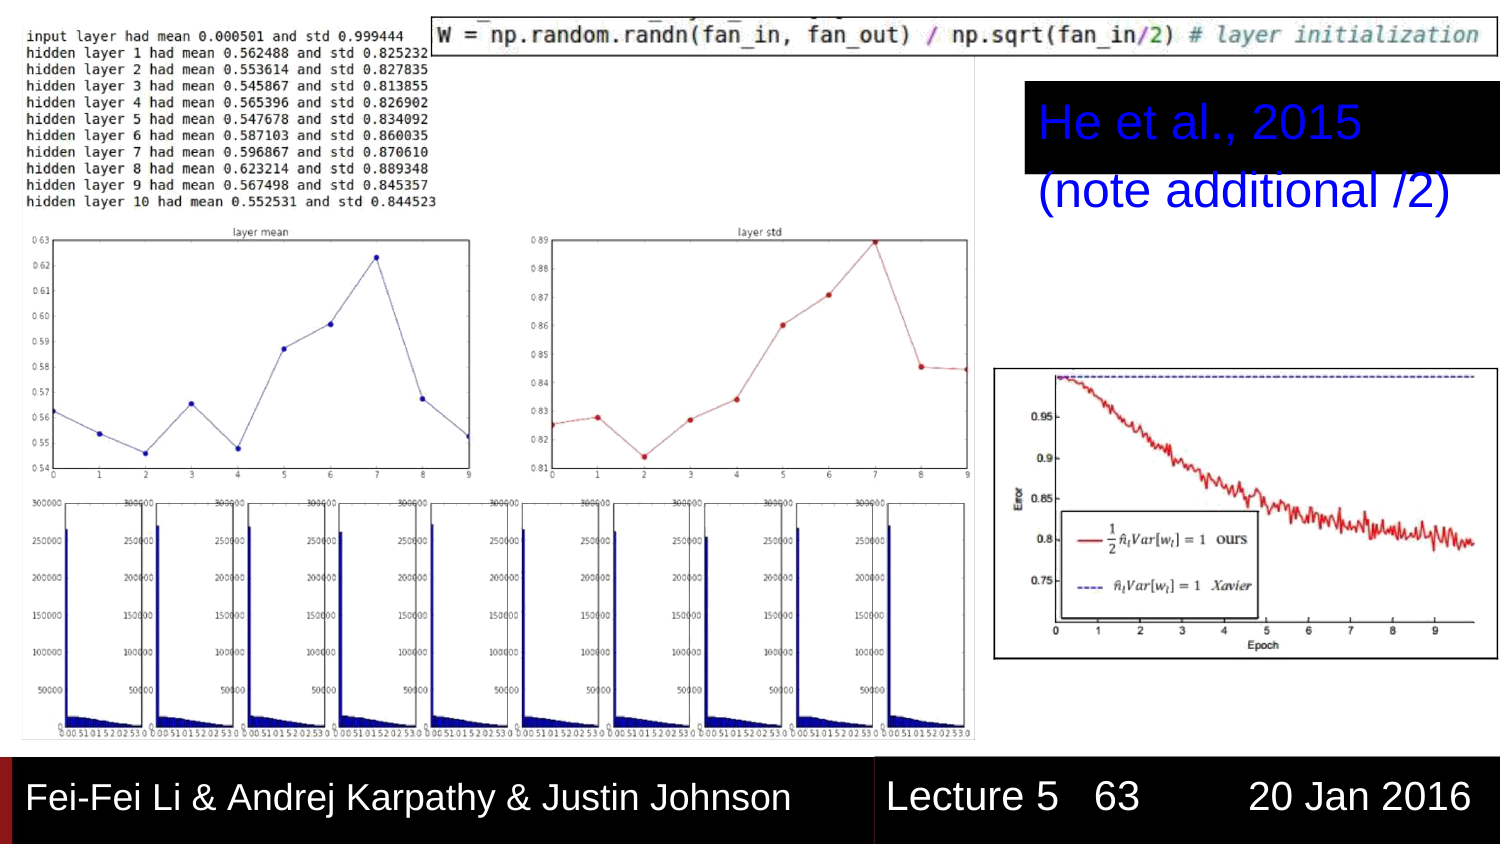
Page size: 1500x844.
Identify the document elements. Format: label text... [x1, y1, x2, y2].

picture [20, 15, 1500, 742]
picture [0, 755, 1500, 844]
text Fei-Fei Li & Andrej Karpathy & Justin Johnson Lecture 5 63 20 Jan 2016 [25, 771, 1479, 819]
text He et al., 2015 (note additional /2) [1037, 92, 1452, 218]
